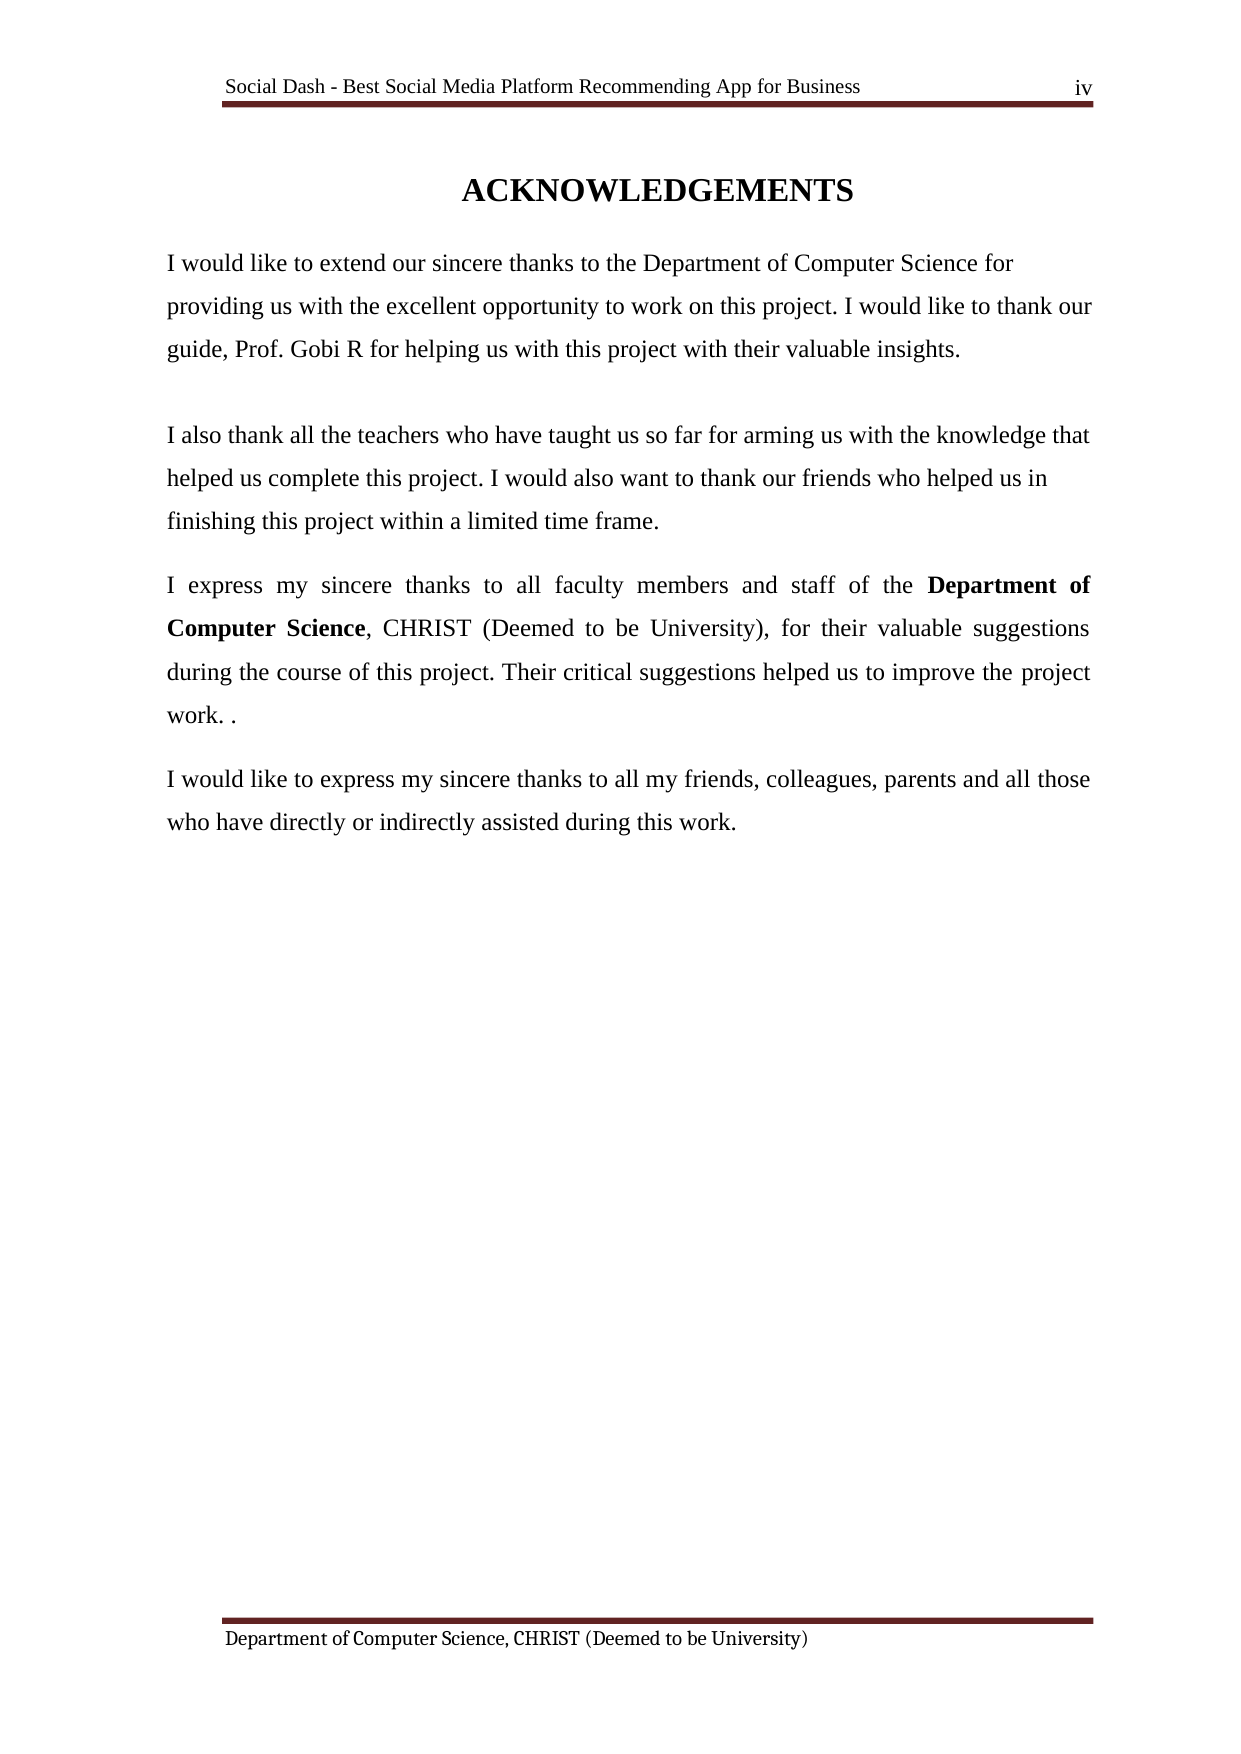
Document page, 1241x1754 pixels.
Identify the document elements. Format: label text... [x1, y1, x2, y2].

text finishing this project within a limited time frame. [167, 506, 1173, 535]
text guide, Prof. Gobi R for helping us with this project with their valuable insights. [167, 334, 1173, 363]
subtitle ACKNOWLEDGEMENTS [459, 170, 856, 208]
text I express my sincere thanks to all faculty members and staff of the Department of Computer Science, CHRIST (Deemed to be University), for their valuable suggestions during the course of this project. Their critical suggestions helped us to improve the project work. . [166, 570, 1090, 728]
text helped us complete this project. I would also want to thank our friends who helped us in [167, 463, 1173, 492]
text providing us with the excellent opportunity to work on this project. I would like to thank our [167, 291, 1173, 319]
text I would like to express my sincere thanks to all my friends, colleagues, parents and all those who have directly or indirectly assisted during this work. [166, 764, 1090, 836]
text I also thank all the teachers who have taught us so far for arming us with the knowledge that [167, 420, 1173, 449]
text I would like to extend our sincere thanks to the Department of Computer Science for [167, 248, 1173, 276]
